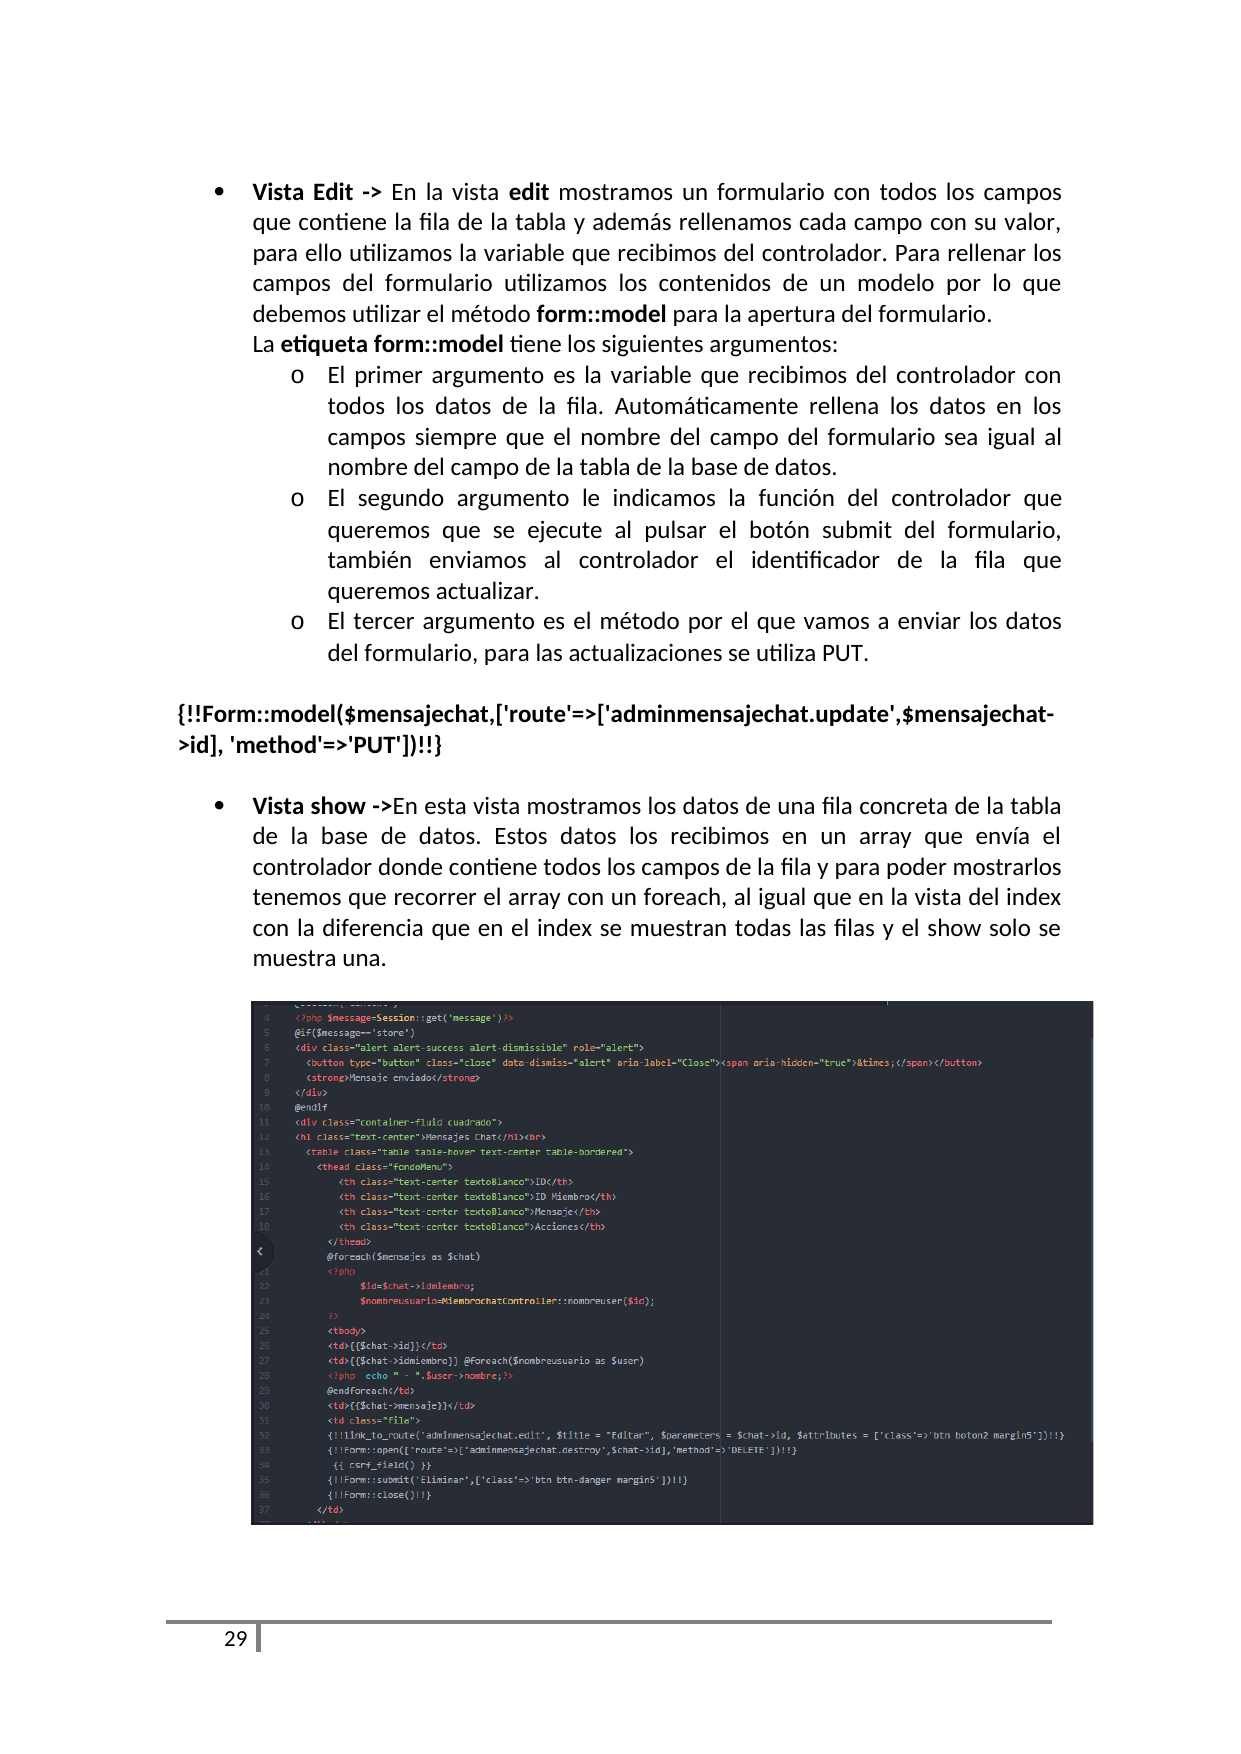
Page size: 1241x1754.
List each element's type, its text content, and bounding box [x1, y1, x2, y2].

picture [251, 1001, 1094, 1525]
list El segundo argumento le indicamos la función del controlador que queremos que se ejecute al pulsar el botón submit del formulario, también enviamos al controlador el identificador de la fila que queremos actualizar. [290, 482, 1063, 605]
list El primer argumento es la variable que recibimos del controlador con todos los datos de la fila. Automáticamente rellena los datos en los campos siempre que el nombre del campo del formulario sea igual al nombre del campo de la tabla de la base de datos. [290, 359, 1063, 482]
list Vista show ->En esta vista mostramos los datos de una fila concreta de la tabla de la base de datos. Estos datos los recibimos en un array que envía el controlador donde contiene todos los campos de la fila y para poder mostrarlos tenemos que recorrer el array con un foreach, al igual que en la vista del index con la diferencia que en el index se muestran todas las filas y el show solo se muestra una. [215, 790, 1063, 973]
text La etiqueta form::model tiene los siguientes argumentos: [252, 328, 1063, 359]
list El tercer argumento es el método por el que vamos a enviar los datos del formulario, para las actualizaciones se utiliza PUT. [290, 605, 1063, 668]
list Vista Edit -> En la vista edit mostramos un formulario con todos los campos que contiene la fila de la tabla y además rellenamos cada campo con su valor, para ello utilizamos la variable que recibimos del controlador. Para rellenar los campos del formulario utilizamos los contenidos de un modelo por lo que debemos utilizar el método form::model para la apertura del formulario. [215, 176, 1063, 328]
text {!!Form::model($mensajechat,['route'=>['adminmensajechat.update',$mensajechat->id], 'method'=>'PUT'])!!} [177, 698, 1063, 759]
